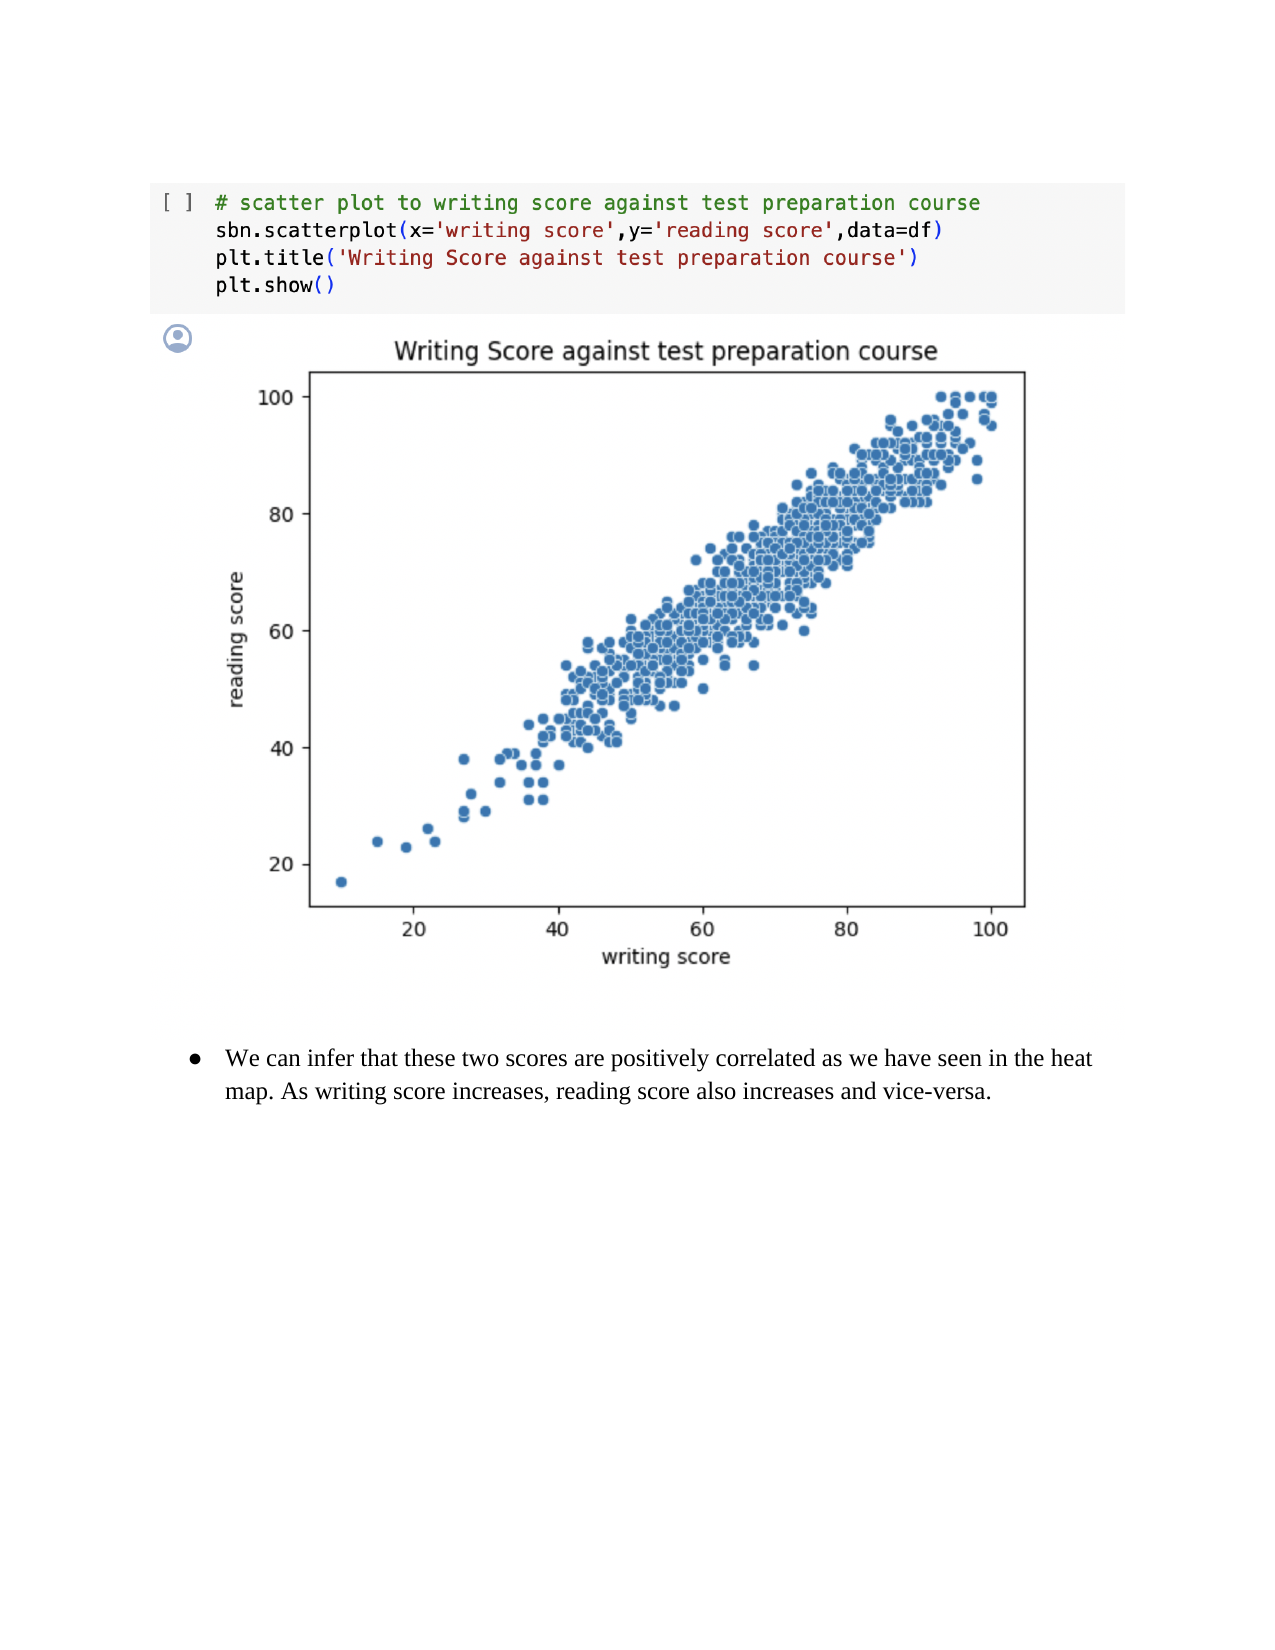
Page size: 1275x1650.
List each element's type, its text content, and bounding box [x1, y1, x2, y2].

list We can infer that these two scores are positively correlated as we have seen in the heat map. As writing score increases, reading score also increases and vice-versa. [187, 1043, 1125, 1105]
picture [150, 183, 1125, 1040]
